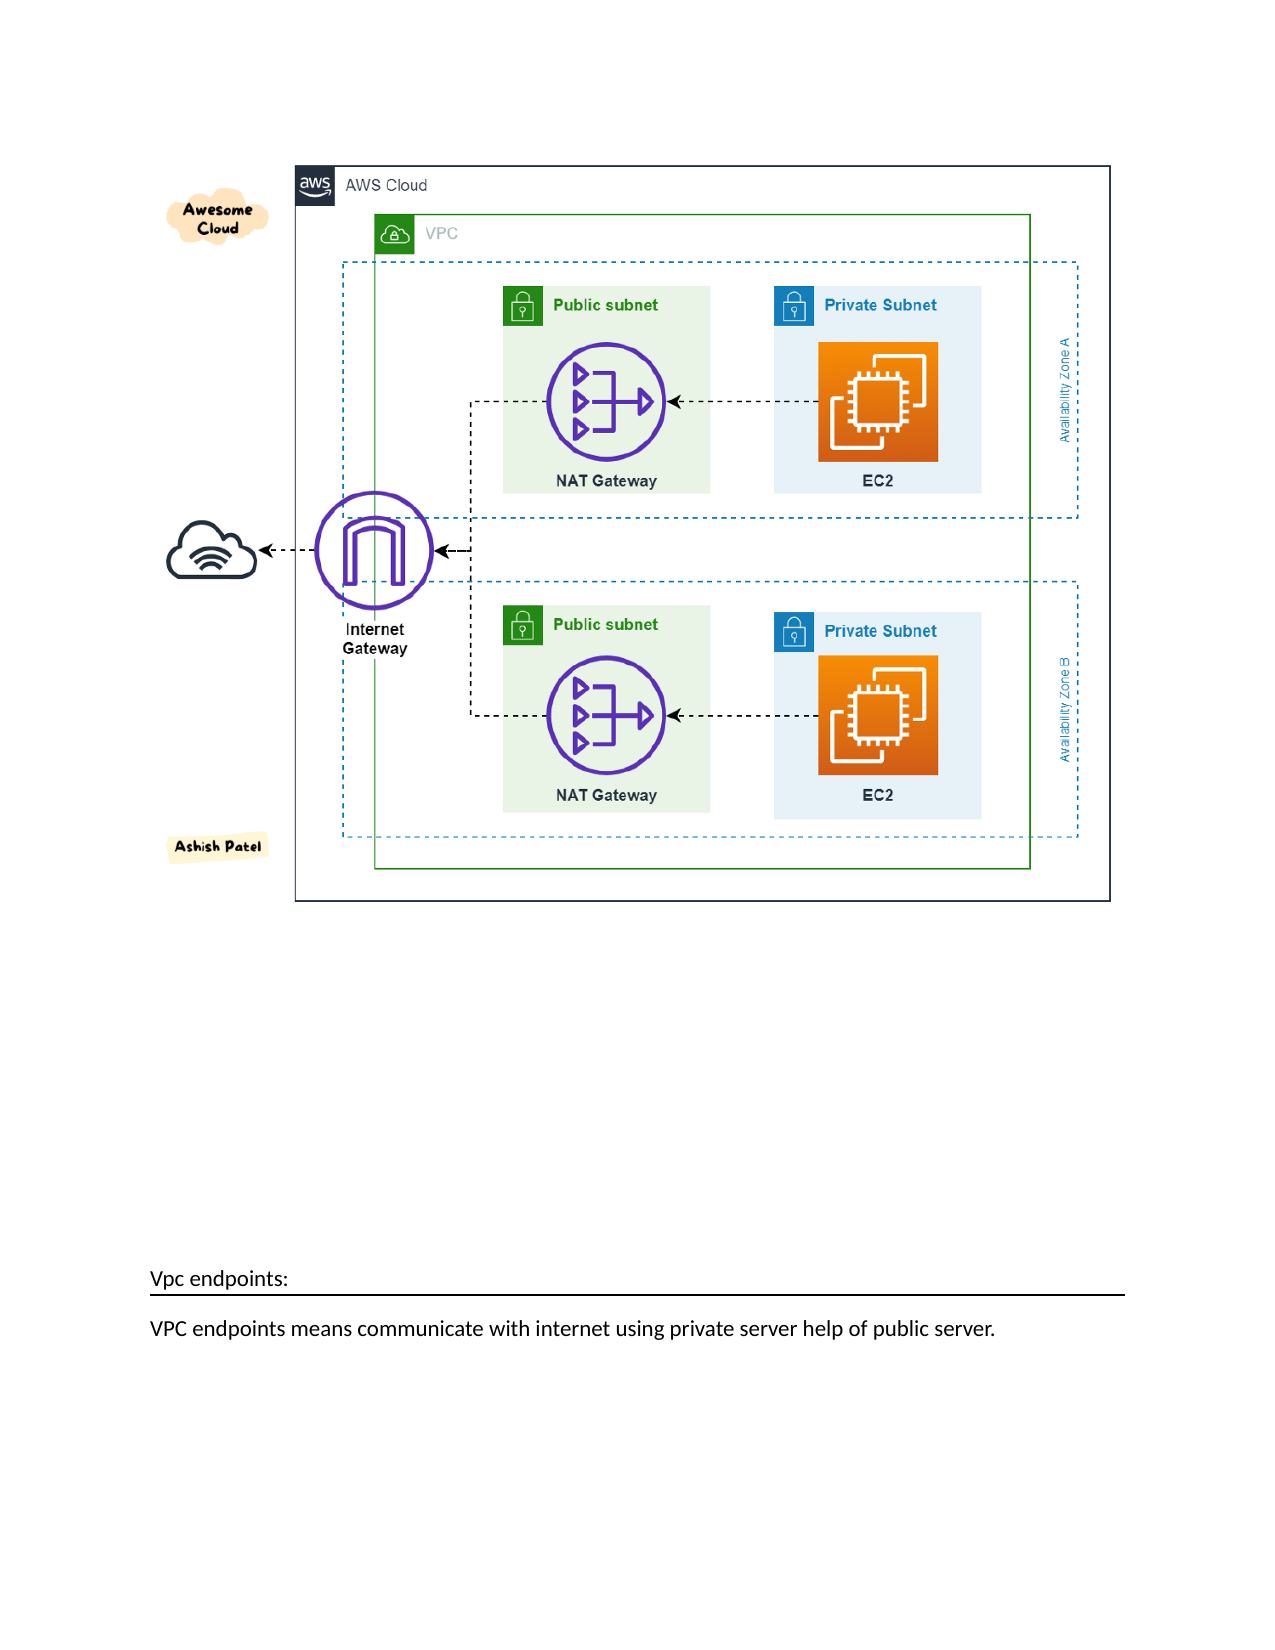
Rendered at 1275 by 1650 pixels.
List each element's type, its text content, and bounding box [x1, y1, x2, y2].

picture [150, 150, 1125, 917]
text VPC endpoints means communicate with internet using private server help of public server. [150, 1314, 1125, 1342]
text Vpc endpoints: [150, 1264, 1125, 1294]
